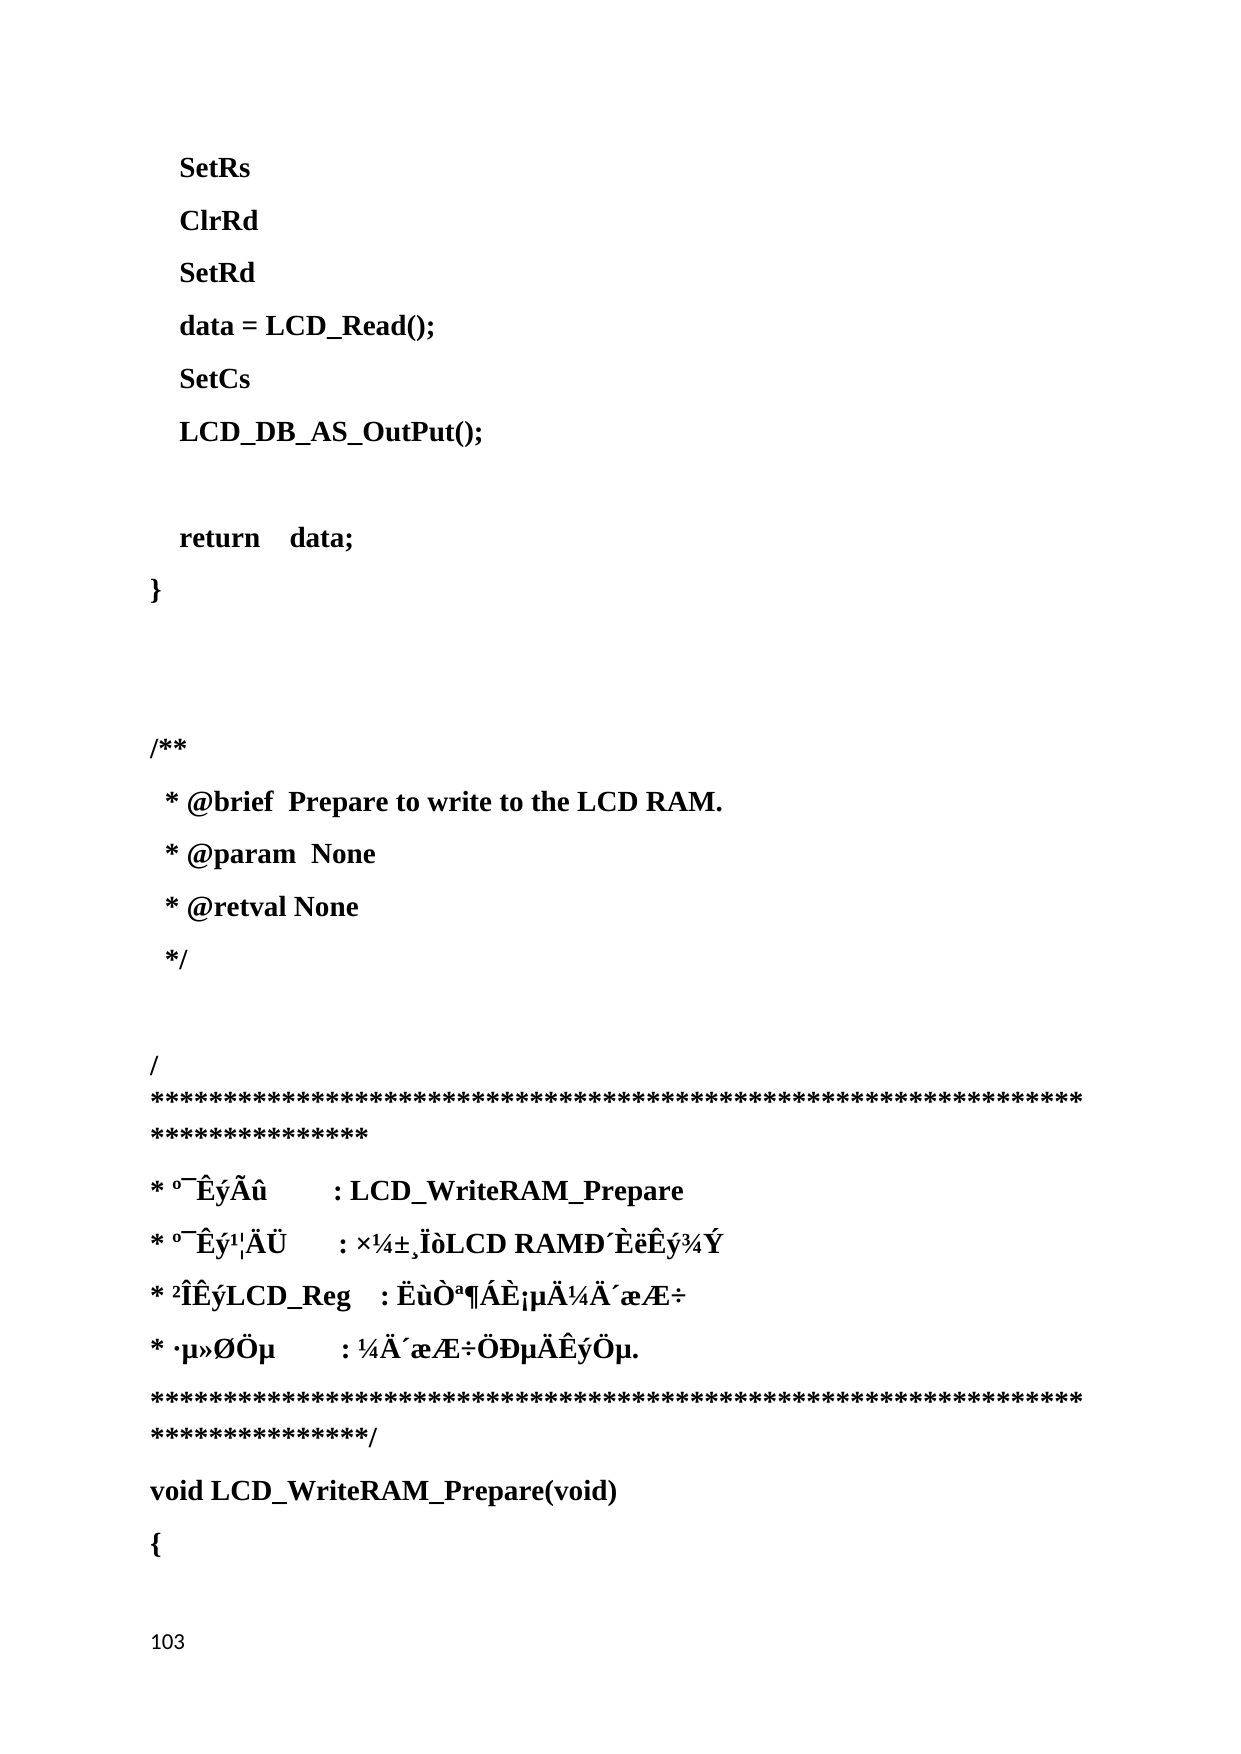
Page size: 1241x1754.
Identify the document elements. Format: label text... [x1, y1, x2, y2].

text */ [150, 942, 1090, 976]
text * ²ÎÊýLCD_Reg : ËùÒª¶ÁÈ¡µÄ¼Ä´æÆ÷ [150, 1278, 1090, 1312]
text SetCs [150, 361, 1090, 395]
text /** [150, 731, 1090, 764]
text void LCD_WriteRAM_Prepare(void) [150, 1473, 1090, 1507]
text * º¯ÊýÃû : LCD_WriteRAM_Prepare [150, 1173, 1090, 1206]
text * @brief Prepare to write to the LCD RAM. [150, 784, 1090, 817]
text /******************************************************************************* [150, 1048, 1090, 1154]
text * º¯Êý¹¦ÄÜ : ×¼±¸ÏòLCD RAMÐ´ÈëÊý¾Ý [150, 1226, 1090, 1259]
text * @retval None [150, 889, 1090, 923]
text LCD_DB_AS_OutPut(); [150, 414, 1090, 448]
text * ·µ»ØÖµ : ¼Ä´æÆ÷ÖÐµÄÊýÖµ. [150, 1331, 1090, 1365]
text data = LCD_Read(); [150, 308, 1090, 342]
text { [150, 1526, 1090, 1559]
text *******************************************************************************/ [150, 1384, 1090, 1454]
text return data; [150, 520, 1090, 553]
text SetRd [150, 256, 1090, 289]
text SetRs [150, 150, 1090, 183]
text ClrRd [150, 203, 1090, 236]
text } [150, 572, 1090, 606]
text * @param None [150, 837, 1090, 870]
